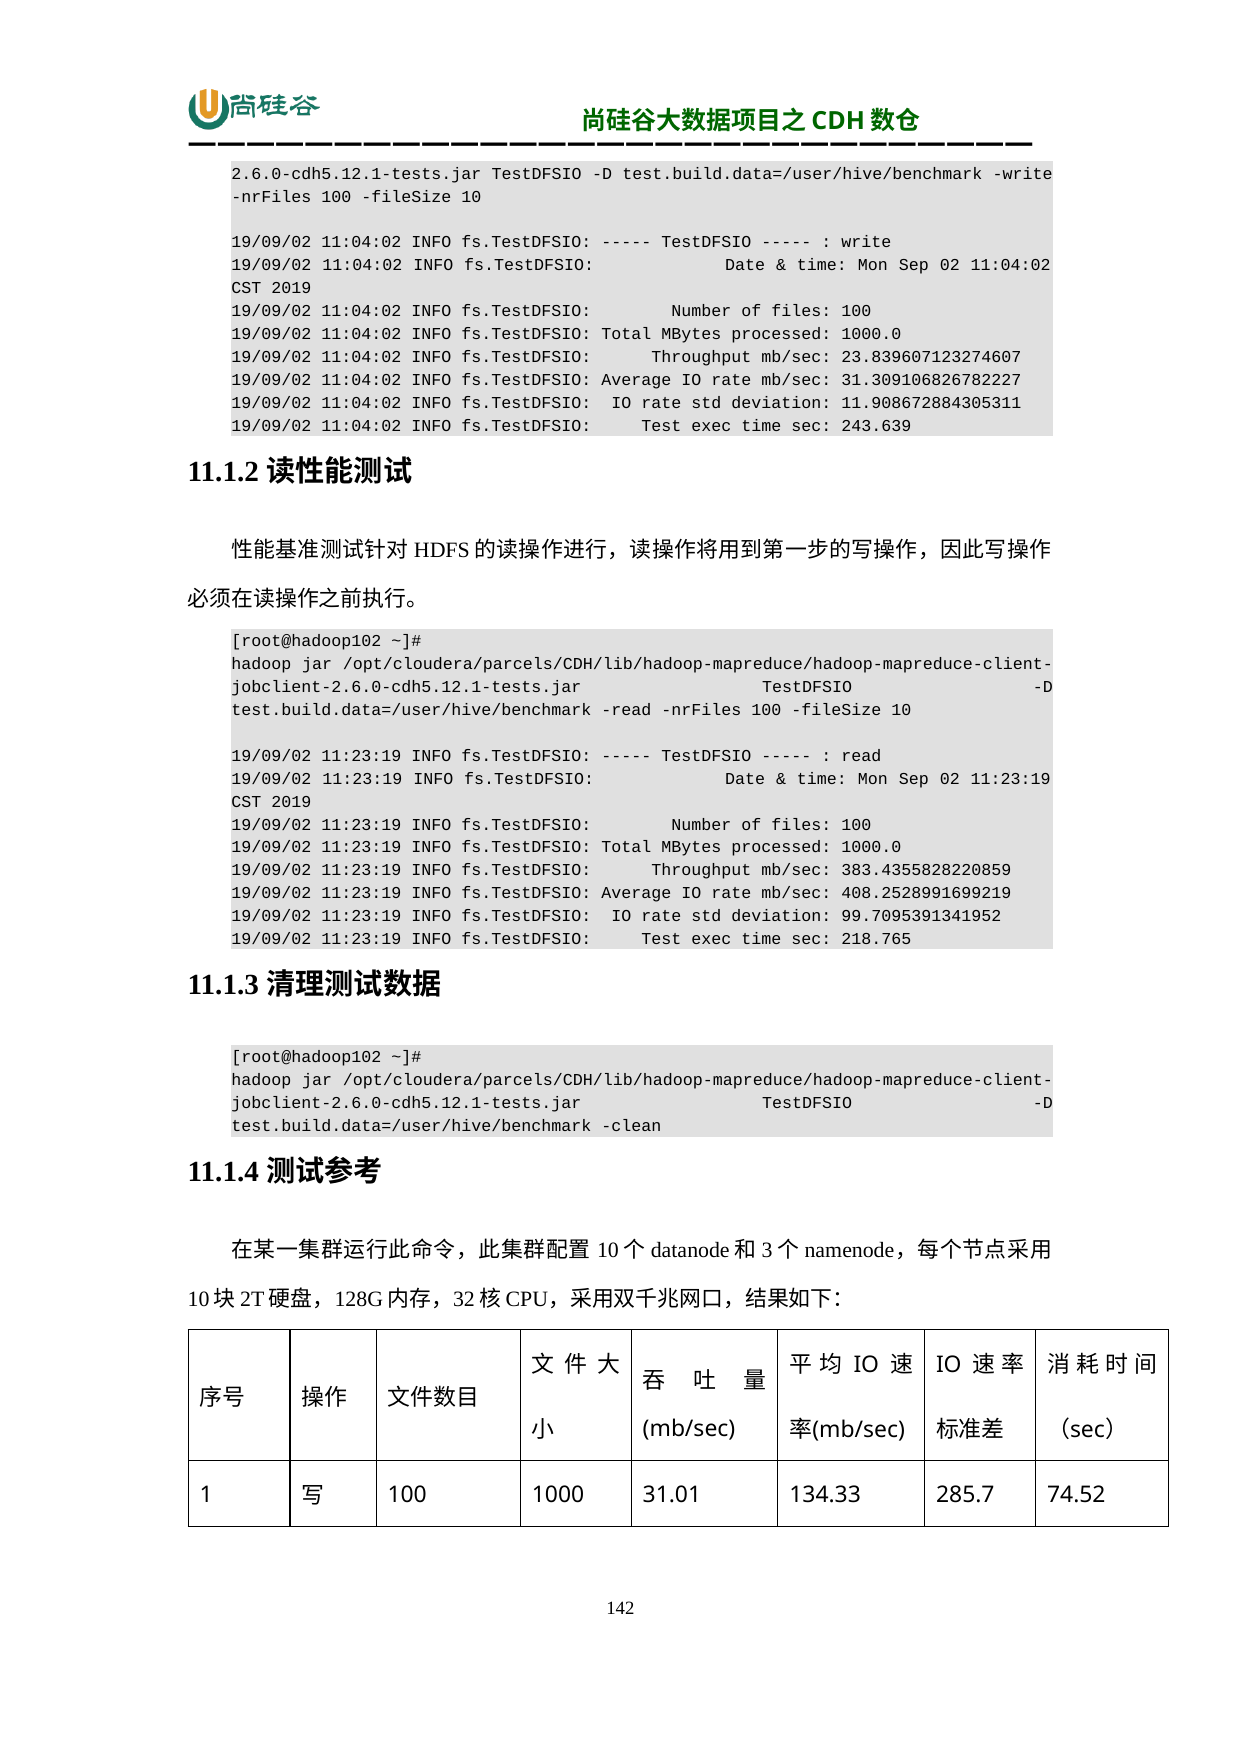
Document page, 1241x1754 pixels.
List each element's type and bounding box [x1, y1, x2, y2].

picture [187, 88, 320, 130]
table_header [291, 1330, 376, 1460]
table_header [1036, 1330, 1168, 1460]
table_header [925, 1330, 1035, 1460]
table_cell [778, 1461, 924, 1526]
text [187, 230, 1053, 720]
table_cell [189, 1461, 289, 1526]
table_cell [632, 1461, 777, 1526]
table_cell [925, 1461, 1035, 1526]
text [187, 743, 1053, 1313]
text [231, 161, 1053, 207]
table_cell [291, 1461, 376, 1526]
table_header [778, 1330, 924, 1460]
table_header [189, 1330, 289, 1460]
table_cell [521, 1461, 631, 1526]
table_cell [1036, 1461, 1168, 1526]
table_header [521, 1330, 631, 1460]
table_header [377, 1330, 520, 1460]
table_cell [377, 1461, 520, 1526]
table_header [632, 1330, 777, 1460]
